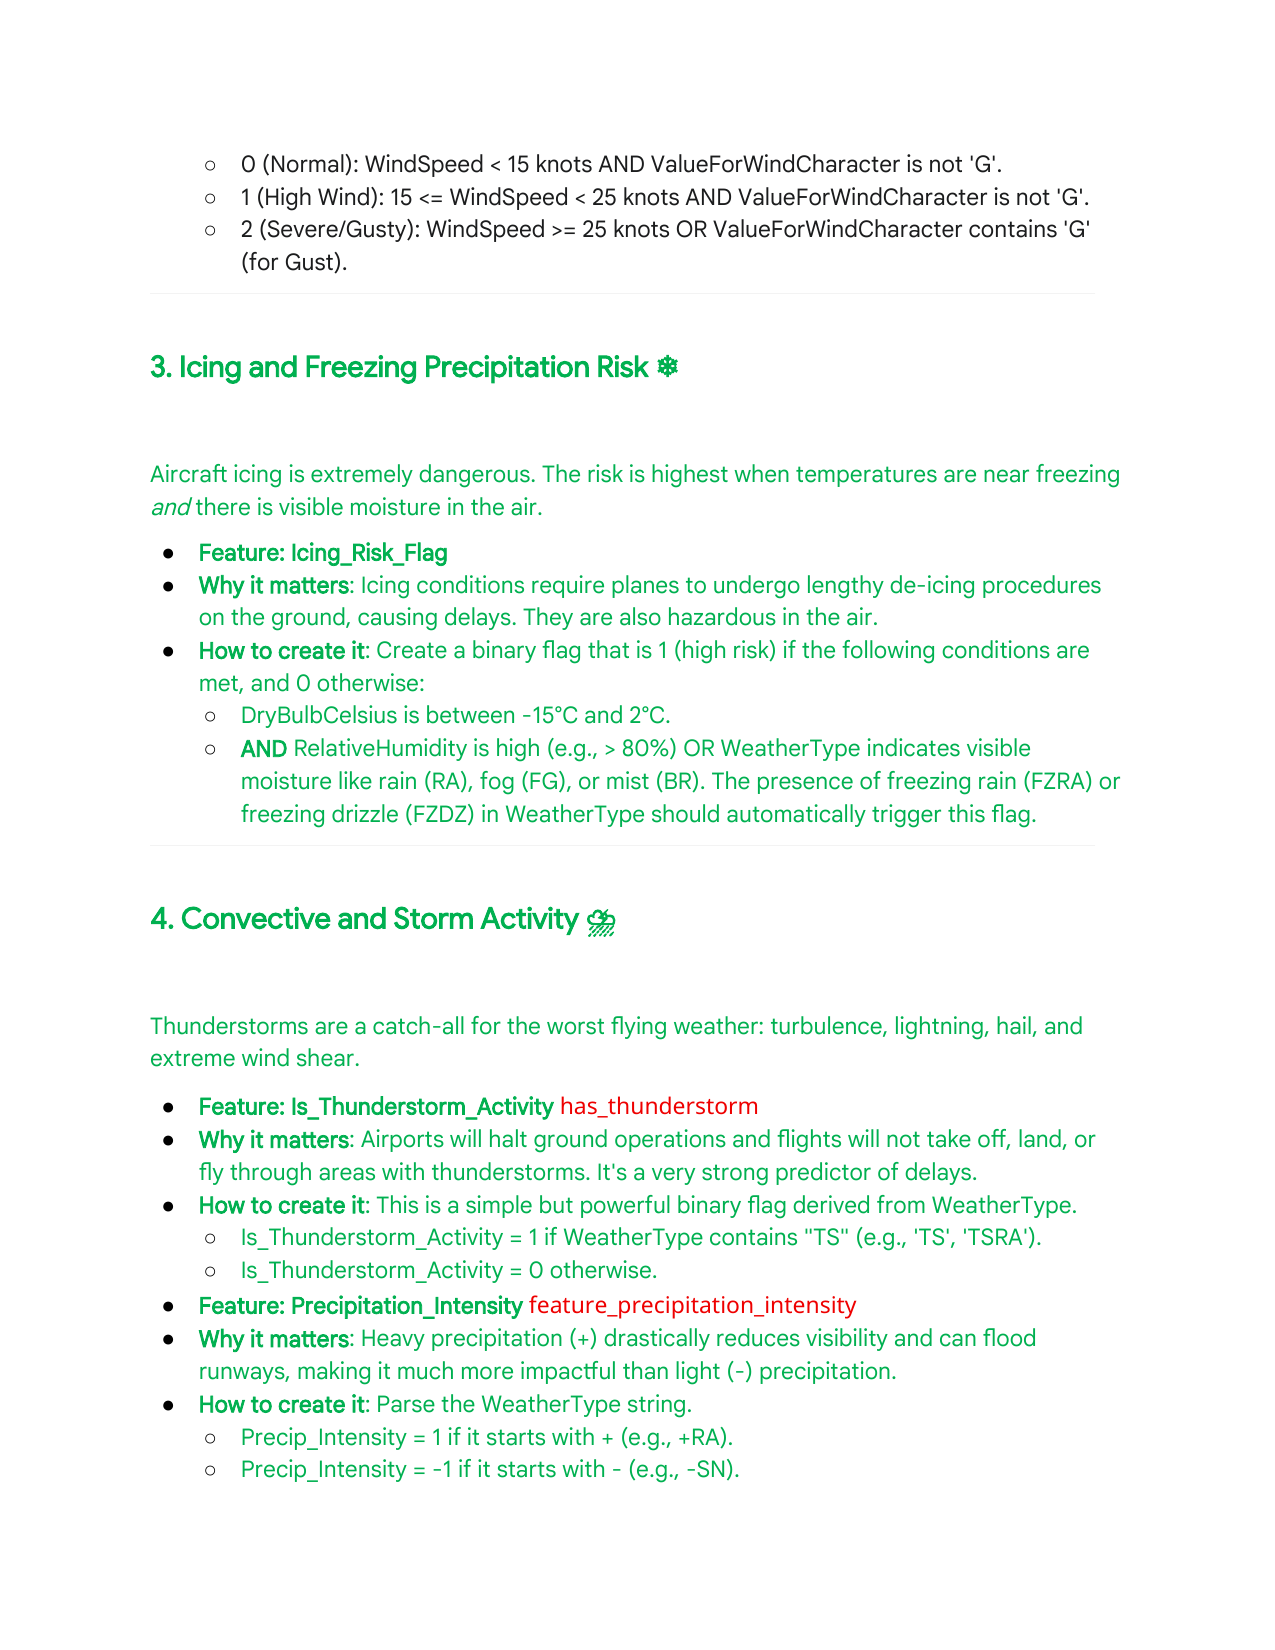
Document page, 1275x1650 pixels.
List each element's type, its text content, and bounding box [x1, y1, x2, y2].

subtitle 4. Convective and Storm Activity ⛈️ [150, 900, 1125, 937]
list Feature: Icing_Risk_Flag [161, 538, 1125, 567]
list AND RelativeHumidity is high (e.g., > 80%) OR WeatherType indicates visible moisture like rain (RA), fog (FG), or mist (BR). The presence of freezing rain (FZRA) or freezing drizzle (FZDZ) in WeatherType should automatically trigger this flag. [203, 734, 1125, 828]
list DryBulbCelsius is between -15°C and 2°C. [203, 702, 1125, 730]
list Precip_Intensity = 1 if it starts with + (e.g., +RA). [203, 1423, 1125, 1451]
list Why it matters: Heavy precipitation (+) drastically reduces visibility and can flood runways, making it much more impactful than light (-) precipitation. [161, 1324, 1125, 1386]
list 1 (High Wind): 15 <= WindSpeed < 25 knots AND ValueForWindCharacter is not 'G'. [203, 183, 1125, 211]
list How to create it: Parse the WeatherType string. [161, 1390, 1125, 1419]
list 2 (Severe/Gusty): WindSpeed >= 25 knots OR ValueForWindCharacter contains 'G' (for Gust). [203, 215, 1125, 277]
subtitle 3. Icing and Freezing Precipitation Risk ❄️ [150, 348, 1125, 385]
list Why it matters: Icing conditions require planes to undergo lengthy de-icing procedures on the ground, causing delays. They are also hazardous in the air. [161, 571, 1125, 632]
list Feature: Precipitation_Intensity feature_precipitation_intensity [161, 1289, 1125, 1320]
list Is_Thunderstorm_Activity = 0 otherwise. [203, 1256, 1125, 1285]
list How to create it: Create a binary flag that is 1 (high risk) if the following conditions are met, and 0 otherwise: [161, 636, 1125, 698]
list Precip_Intensity = -1 if it starts with - (e.g., -SN). [203, 1455, 1125, 1484]
text Aircraft icing is extremely dangerous. The risk is highest when temperatures are near freezing and there is visible moisture in the air. [150, 460, 1125, 522]
list Feature: Is_Thunderstorm_Activity has_thunderstorm [161, 1090, 1125, 1121]
list Is_Thunderstorm_Activity = 1 if WeatherType contains "TS" (e.g., 'TS', 'TSRA'). [203, 1223, 1125, 1252]
list Why it matters: Airports will halt ground operations and flights will not take off, land, or fly through areas with thunderstorms. It's a very strong predictor of delays. [161, 1125, 1125, 1187]
list How to create it: This is a simple but powerful binary flag derived from WeatherType. [161, 1191, 1125, 1219]
list 0 (Normal): WindSpeed < 15 knots AND ValueForWindCharacter is not 'G'. [203, 150, 1125, 179]
text Thunderstorms are a catch-all for the worst flying weather: turbulence, lightning, hail, and extreme wind shear. [150, 1012, 1125, 1073]
